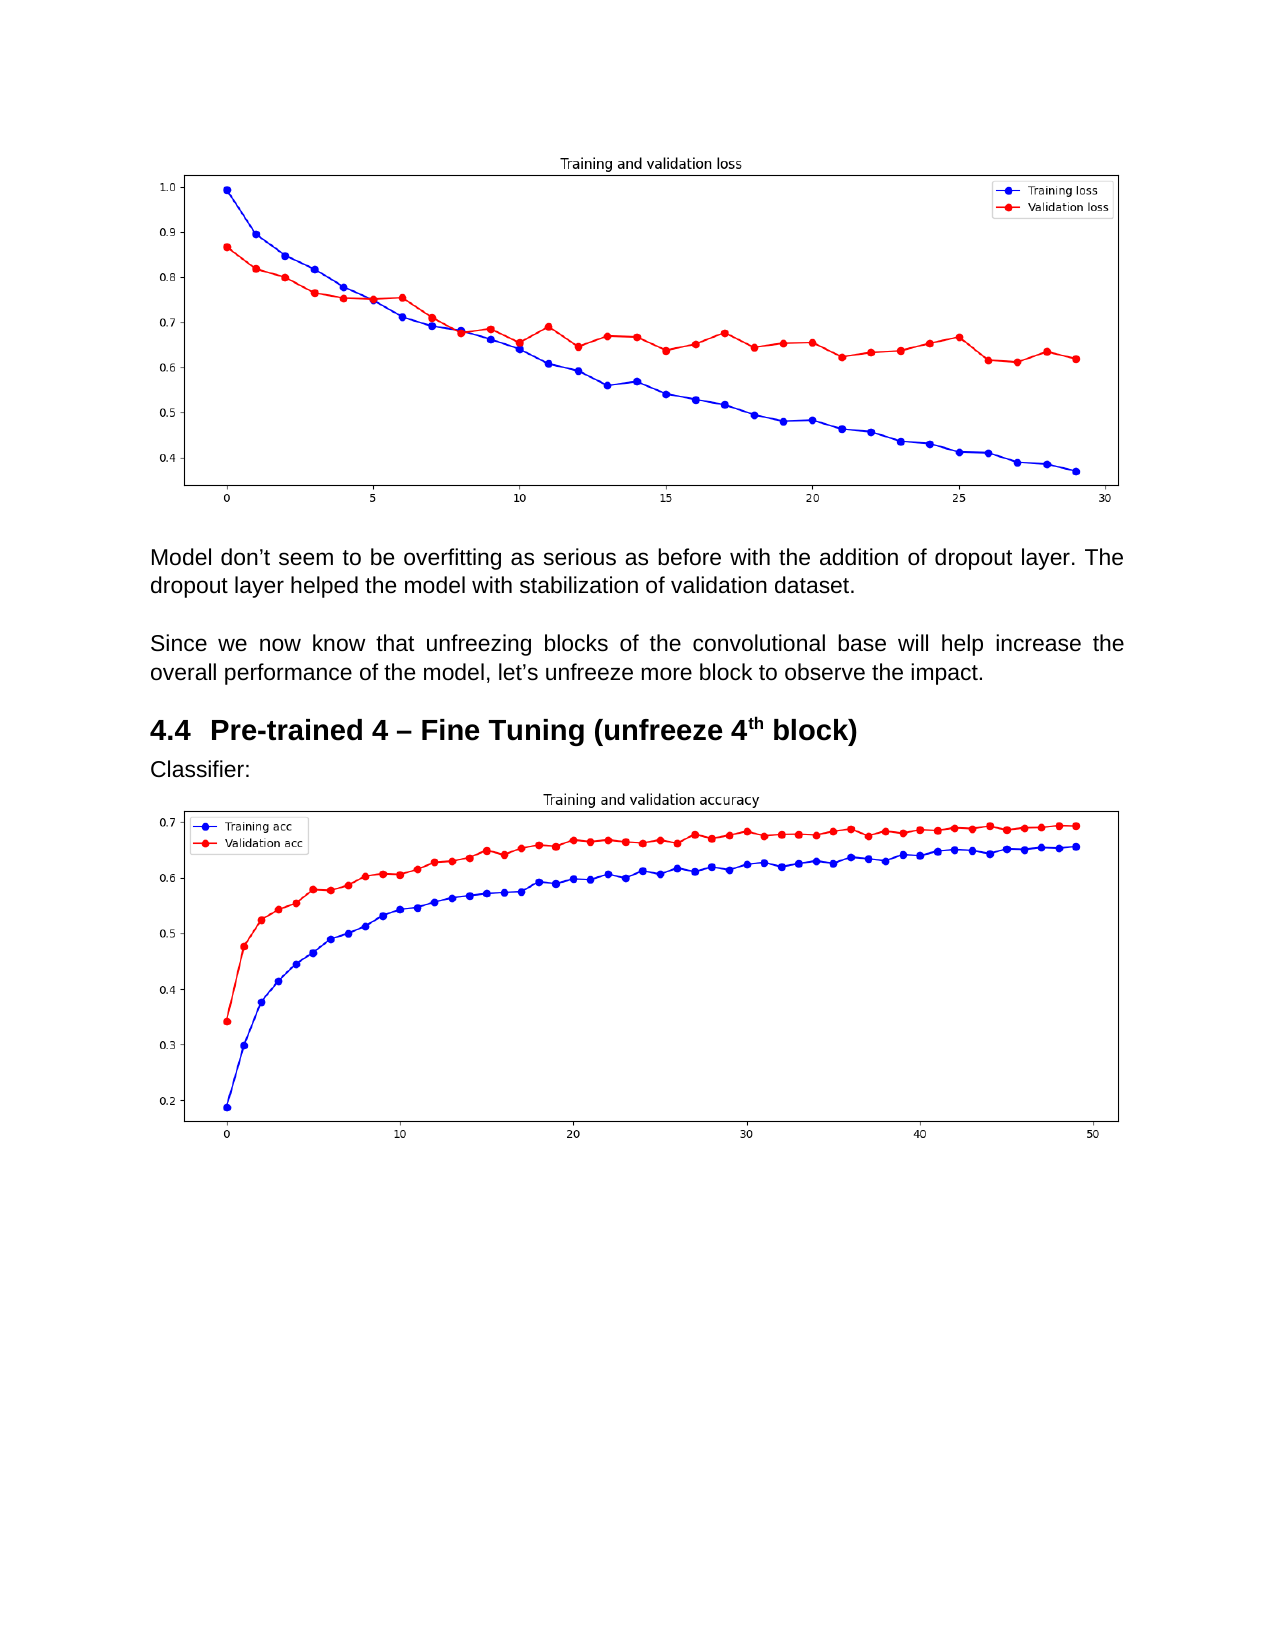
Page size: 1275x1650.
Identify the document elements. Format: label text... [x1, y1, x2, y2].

text Since we now know that unfreezing blocks of the convolutional base will help increase the overall performance of the model, let’s unfreeze more block to observe the impact. [150, 630, 1125, 686]
picture [150, 150, 1125, 512]
text Classifier: [150, 756, 1125, 783]
picture [150, 785, 1125, 1148]
text Model don’t seem to be overfitting as serious as before with the addition of dropout layer. The dropout layer helped the model with stabilization of validation dataset. [150, 543, 1125, 599]
subtitle Pre-trained 4 – Fine Tuning (unfreeze 4th block) [150, 713, 1125, 747]
